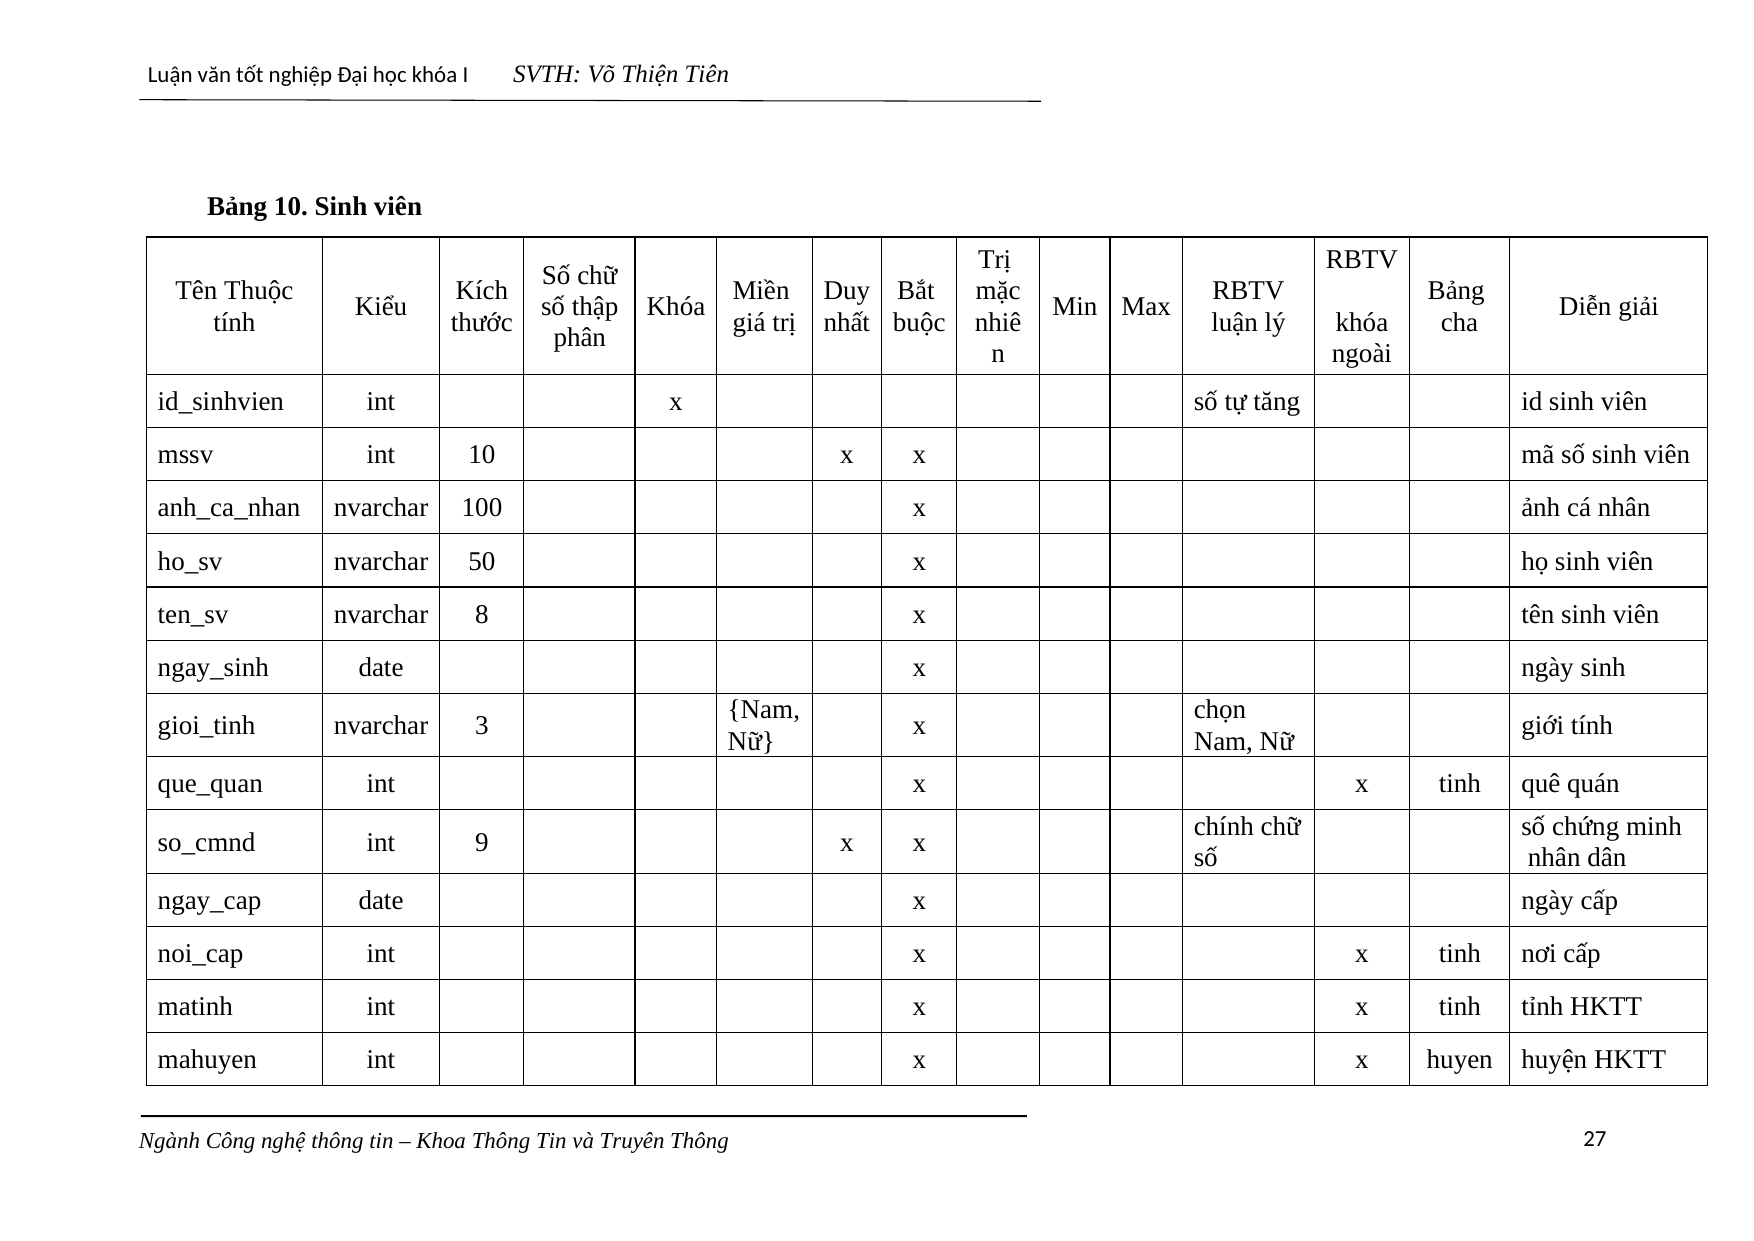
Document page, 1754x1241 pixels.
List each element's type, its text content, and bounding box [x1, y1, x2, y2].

table_cell int [323, 980, 439, 1032]
table_cell [1315, 694, 1409, 756]
table_cell [1040, 481, 1109, 533]
table_cell [524, 874, 634, 926]
table_cell ten_sv [147, 588, 322, 639]
table_cell [1111, 428, 1182, 480]
table_cell [813, 481, 881, 533]
table_header Kiểu [323, 238, 439, 374]
table_cell so_cmnd [147, 810, 322, 872]
table_cell [717, 927, 812, 979]
table_cell [957, 874, 1039, 926]
table_cell [524, 481, 634, 533]
table_cell nvarchar [323, 534, 439, 586]
table_cell [524, 980, 634, 1032]
table_cell [524, 375, 634, 427]
table_cell x [882, 428, 956, 480]
table_cell ngày cấp [1510, 874, 1707, 926]
table_cell 50 [440, 534, 523, 586]
table_cell [813, 757, 881, 809]
table_cell [1040, 641, 1109, 693]
table_cell matinh [147, 980, 322, 1032]
table_header Diễn giải [1510, 238, 1707, 374]
table_cell [1183, 874, 1314, 926]
table_cell [717, 757, 812, 809]
table_cell [1111, 481, 1182, 533]
table_cell date [323, 641, 439, 693]
table_cell int [323, 927, 439, 979]
table_cell họ sinh viên [1510, 534, 1707, 586]
table_cell [1040, 757, 1109, 809]
table_cell x [882, 1033, 956, 1085]
table_cell [813, 980, 881, 1032]
table_cell [1410, 694, 1509, 756]
table_cell [717, 810, 812, 872]
table_cell mahuyen [147, 1033, 322, 1085]
table_cell [1183, 927, 1314, 979]
table_cell [717, 588, 812, 639]
table_header Tên Thuộc tính [147, 238, 322, 374]
table_cell 10 [440, 428, 523, 480]
table_cell tên sinh viên [1510, 588, 1707, 639]
table_cell ngày sinh [1510, 641, 1707, 693]
table_cell [1040, 980, 1109, 1032]
table_header Max [1111, 238, 1182, 374]
table_cell noi_cap [147, 927, 322, 979]
table_cell [1040, 810, 1109, 872]
table_cell [524, 757, 634, 809]
table_cell [1410, 481, 1509, 533]
table_cell [813, 927, 881, 979]
table_cell chính chữ số [1183, 810, 1314, 872]
table_cell [440, 641, 523, 693]
table_cell [1183, 428, 1314, 480]
table_header Bắt buộc [882, 238, 956, 374]
table_cell [636, 927, 716, 979]
table_cell ngay_sinh [147, 641, 322, 693]
table_cell [1410, 375, 1509, 427]
table_cell [524, 1033, 634, 1085]
table_header Số chữ số thập phân [524, 238, 634, 374]
table_cell [1315, 375, 1409, 427]
table_header Min [1040, 238, 1109, 374]
table_cell [813, 588, 881, 639]
table_cell int [323, 810, 439, 872]
table_cell [1183, 588, 1314, 639]
table_cell [717, 481, 812, 533]
table_cell [440, 980, 523, 1032]
table_cell [1040, 588, 1109, 639]
table_cell [1315, 534, 1409, 586]
table_cell [1410, 810, 1509, 872]
table_cell x [882, 810, 956, 872]
table_cell x [882, 757, 956, 809]
table_cell [1183, 757, 1314, 809]
table_cell [1410, 874, 1509, 926]
table_cell [813, 1033, 881, 1085]
table_cell x [882, 694, 956, 756]
table_cell [1183, 481, 1314, 533]
table_cell id sinh viên [1510, 375, 1707, 427]
table_header RBTV luận lý [1183, 238, 1314, 374]
table_cell quê quán [1510, 757, 1707, 809]
table_cell [524, 534, 634, 586]
table_cell [1410, 641, 1509, 693]
table_cell [440, 757, 523, 809]
text Bảng 10. Sinh viên [148, 190, 1606, 221]
table_cell [717, 1033, 812, 1085]
table_cell x [1315, 757, 1409, 809]
table_cell [636, 641, 716, 693]
table_cell nvarchar [323, 694, 439, 756]
table_cell [524, 810, 634, 872]
table_cell 9 [440, 810, 523, 872]
table_cell [440, 927, 523, 979]
table_cell [1315, 428, 1409, 480]
table_cell date [323, 874, 439, 926]
table_cell nvarchar [323, 481, 439, 533]
table_cell [1111, 980, 1182, 1032]
table_cell số tự tăng [1183, 375, 1314, 427]
table_cell [1111, 375, 1182, 427]
table_cell [1183, 980, 1314, 1032]
table_cell [1111, 874, 1182, 926]
table_cell [1111, 927, 1182, 979]
table_cell [1111, 1033, 1182, 1085]
table_cell [1111, 588, 1182, 639]
table_cell [1040, 375, 1109, 427]
table_cell anh_ca_nhan [147, 481, 322, 533]
table_cell [1040, 1033, 1109, 1085]
table_cell [1315, 874, 1409, 926]
table_header Duy nhất [813, 238, 881, 374]
table_cell [1040, 534, 1109, 586]
table_cell [636, 694, 716, 756]
table_cell [717, 534, 812, 586]
table_cell số chứng minh nhân dân [1510, 810, 1707, 872]
table_cell [717, 375, 812, 427]
table_cell [1111, 810, 1182, 872]
table_cell [882, 375, 956, 427]
table_cell x [882, 588, 956, 639]
table_cell [1111, 757, 1182, 809]
table_cell [717, 641, 812, 693]
table_header Trị mặc nhiên [957, 238, 1039, 374]
table_cell x [882, 980, 956, 1032]
table_cell chọn Nam, Nữ [1183, 694, 1314, 756]
table_cell [957, 534, 1039, 586]
table_cell 100 [440, 481, 523, 533]
table_cell [813, 375, 881, 427]
table_cell que_quan [147, 757, 322, 809]
table_cell [717, 980, 812, 1032]
table_cell x [882, 874, 956, 926]
table_cell [440, 874, 523, 926]
table_cell x [1315, 980, 1409, 1032]
table_cell mã số sinh viên [1510, 428, 1707, 480]
table_cell [957, 375, 1039, 427]
table_cell [957, 1033, 1039, 1085]
table_cell giới tính [1510, 694, 1707, 756]
table_cell [636, 757, 716, 809]
table_header RBTV khóa ngoài [1315, 238, 1409, 374]
table_cell huyện HKTT [1510, 1033, 1707, 1085]
table_cell [636, 874, 716, 926]
table_cell x [882, 641, 956, 693]
table_cell x [1315, 927, 1409, 979]
table_cell x [882, 927, 956, 979]
table_cell [524, 927, 634, 979]
table_cell [1315, 588, 1409, 639]
table_cell x [882, 481, 956, 533]
table_cell ho_sv [147, 534, 322, 586]
table_cell [636, 810, 716, 872]
table_cell [1111, 641, 1182, 693]
table_cell [636, 428, 716, 480]
table_cell [1183, 1033, 1314, 1085]
table_cell [636, 481, 716, 533]
table_cell ngay_cap [147, 874, 322, 926]
table_cell [957, 641, 1039, 693]
table_cell [957, 694, 1039, 756]
table_cell x [1315, 1033, 1409, 1085]
table_cell tinh [1410, 980, 1509, 1032]
table_cell huyen [1410, 1033, 1509, 1085]
table_cell [636, 980, 716, 1032]
table_cell [1183, 534, 1314, 586]
table_cell gioi_tinh [147, 694, 322, 756]
table_cell [813, 534, 881, 586]
table_cell nvarchar [323, 588, 439, 639]
table_cell nơi cấp [1510, 927, 1707, 979]
table_cell [717, 428, 812, 480]
table_cell [1040, 428, 1109, 480]
table_cell [957, 757, 1039, 809]
table_cell [1315, 481, 1409, 533]
table_cell tỉnh HKTT [1510, 980, 1707, 1032]
table_cell id_sinhvien [147, 375, 322, 427]
table_cell [524, 641, 634, 693]
table_header Khóa [636, 238, 716, 374]
table_cell [1410, 588, 1509, 639]
table_cell int [323, 428, 439, 480]
table_cell [1410, 428, 1509, 480]
table_cell int [323, 1033, 439, 1085]
table_cell [636, 1033, 716, 1085]
table_cell [1183, 641, 1314, 693]
table_header Miền giá trị [717, 238, 812, 374]
table_cell [524, 428, 634, 480]
table_cell [440, 1033, 523, 1085]
table_cell [636, 534, 716, 586]
table_cell [957, 927, 1039, 979]
table_cell [813, 641, 881, 693]
table_cell [524, 588, 634, 639]
table_cell x [636, 375, 716, 427]
table_cell int [323, 375, 439, 427]
table_cell 8 [440, 588, 523, 639]
table_cell [813, 874, 881, 926]
table_cell x [813, 428, 881, 480]
table_cell [957, 810, 1039, 872]
table_cell [524, 694, 634, 756]
table_cell 3 [440, 694, 523, 756]
table_cell int [323, 757, 439, 809]
table_cell [813, 694, 881, 756]
table_header Bảng cha [1410, 238, 1509, 374]
table_cell [1410, 534, 1509, 586]
table_cell [1315, 810, 1409, 872]
table_cell [957, 481, 1039, 533]
table_cell [1315, 641, 1409, 693]
table_cell [1111, 534, 1182, 586]
table_cell mssv [147, 428, 322, 480]
table_cell [957, 428, 1039, 480]
table_cell [1040, 874, 1109, 926]
table_cell x [813, 810, 881, 872]
table_cell [1040, 927, 1109, 979]
table_cell [1040, 694, 1109, 756]
table_cell [717, 874, 812, 926]
table_cell tinh [1410, 757, 1509, 809]
table_cell ảnh cá nhân [1510, 481, 1707, 533]
table_cell [440, 375, 523, 427]
table_cell tinh [1410, 927, 1509, 979]
table_cell [636, 588, 716, 639]
table_cell [1111, 694, 1182, 756]
table_cell [957, 588, 1039, 639]
table_cell [957, 980, 1039, 1032]
table_header Kích thước [440, 238, 523, 374]
table_cell {Nam, Nữ} [717, 694, 812, 756]
table_cell x [882, 534, 956, 586]
